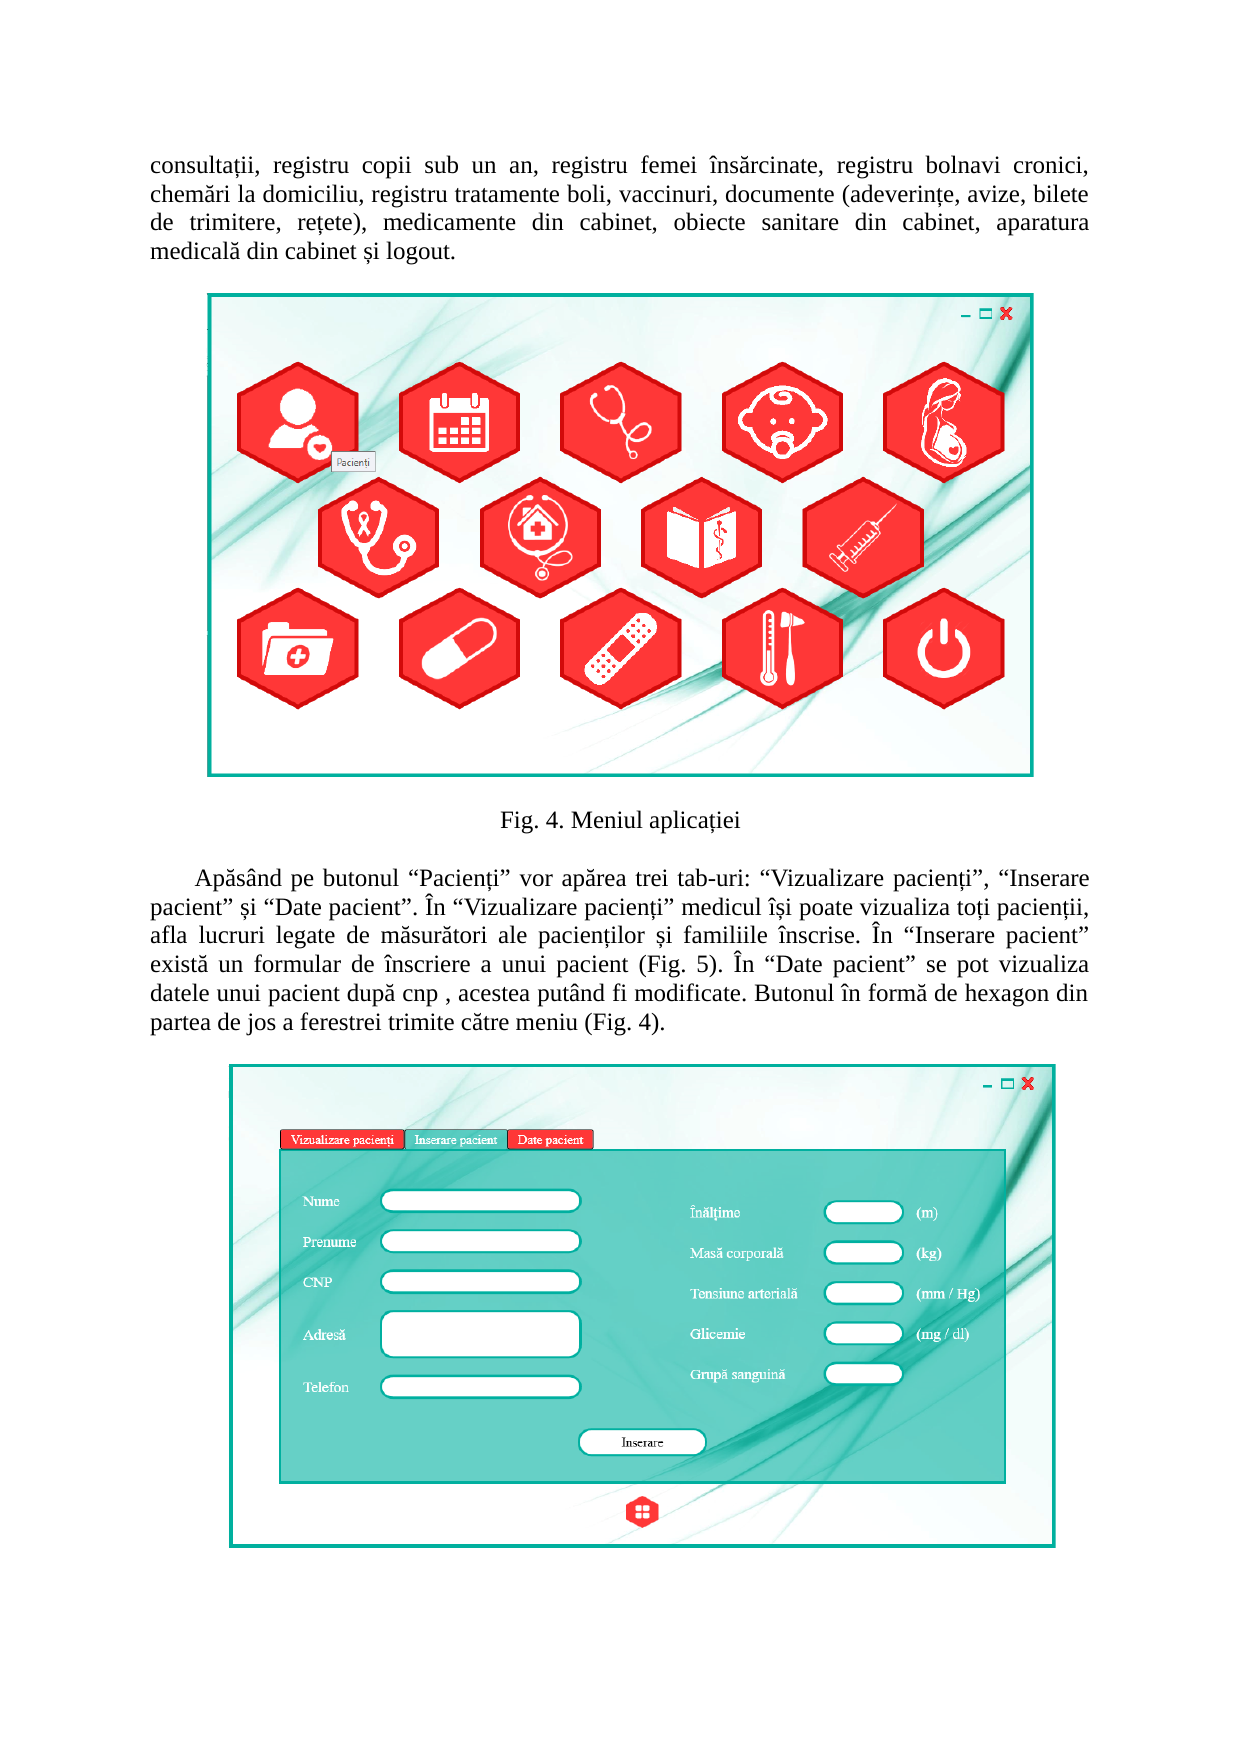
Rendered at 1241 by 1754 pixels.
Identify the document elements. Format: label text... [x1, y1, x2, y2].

text Fig. 4. Meniul aplicației [150, 805, 1090, 834]
picture [228, 1064, 1056, 1548]
text Apăsând pe butonul “Pacienți” vor apărea trei tab-uri: “Vizualizare pacienți”, “Inserare pacient” și “Date pacient”. În “Vizualizare pacienți” medicul își poate vizualiza toți pacienții, afla lucruri legate de măsurători ale pacienților și familiile înscrise. În “Inserare pacient” există un formular de înscriere a unui pacient (Fig. 5). În “Date pacient” se pot vizualiza datele unui pacient după cnp , acestea putând fi modificate. Butonul în formă de hexagon din partea de jos a ferestrei trimite către meniu (Fig. 4). [150, 863, 1090, 1035]
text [150, 150, 1090, 265]
picture [206, 293, 1034, 777]
